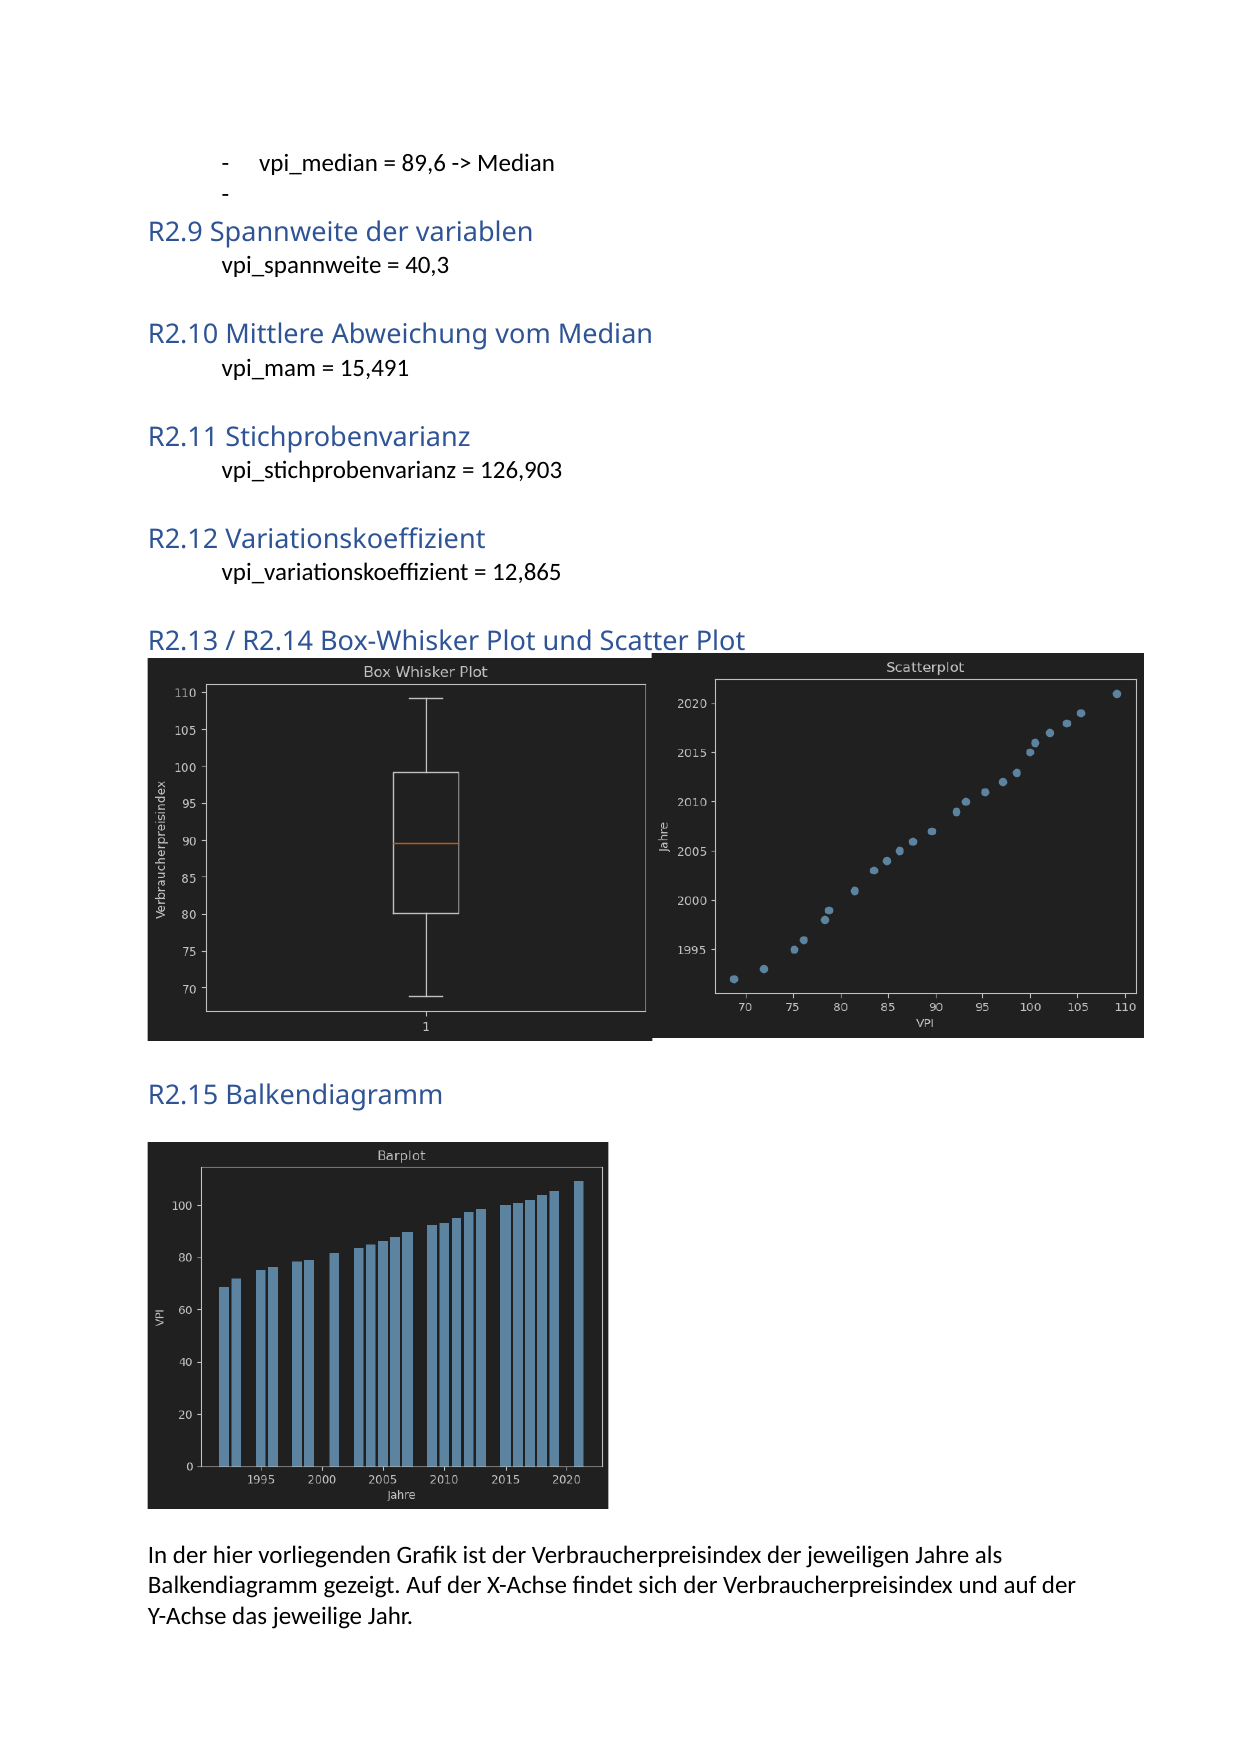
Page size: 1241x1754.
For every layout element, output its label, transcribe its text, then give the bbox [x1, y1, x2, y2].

text vpi_spannweite = 40,3 [221, 250, 1093, 280]
text vpi_stichprobenvarianz = 126,903 [148, 454, 1093, 484]
picture [147, 653, 1144, 1041]
text vpi_variationskoeffizient = 12,865 [221, 556, 1093, 586]
text In der hier vorliegenden Grafik ist der Verbraucherpreisindex der jeweiligen Jahre als Balkendiagramm gezeigt. Auf der X-Achse findet sich der Verbraucherpreisindex und auf der Y-Achse das jeweilige Jahr. [148, 1539, 1093, 1631]
subtitle R2.10 Mittlere Abweichung vom Median [148, 315, 1093, 352]
subtitle R2.12 Variationskoeffizient [148, 519, 1093, 556]
subtitle R2.9 Spannweite der variablen [148, 213, 1093, 250]
text vpi_mam = 15,491 [221, 352, 1093, 382]
list vpi_median = 89,6 -> Median [221, 148, 1093, 178]
subtitle R2.15 Balkendiagramm [148, 1076, 1093, 1112]
subtitle R2.11 Stichprobenvarianz [148, 417, 1093, 454]
picture [147, 1142, 609, 1509]
subtitle R2.13 / R2.14 Box-Whisker Plot und Scatter Plot [148, 621, 1093, 658]
